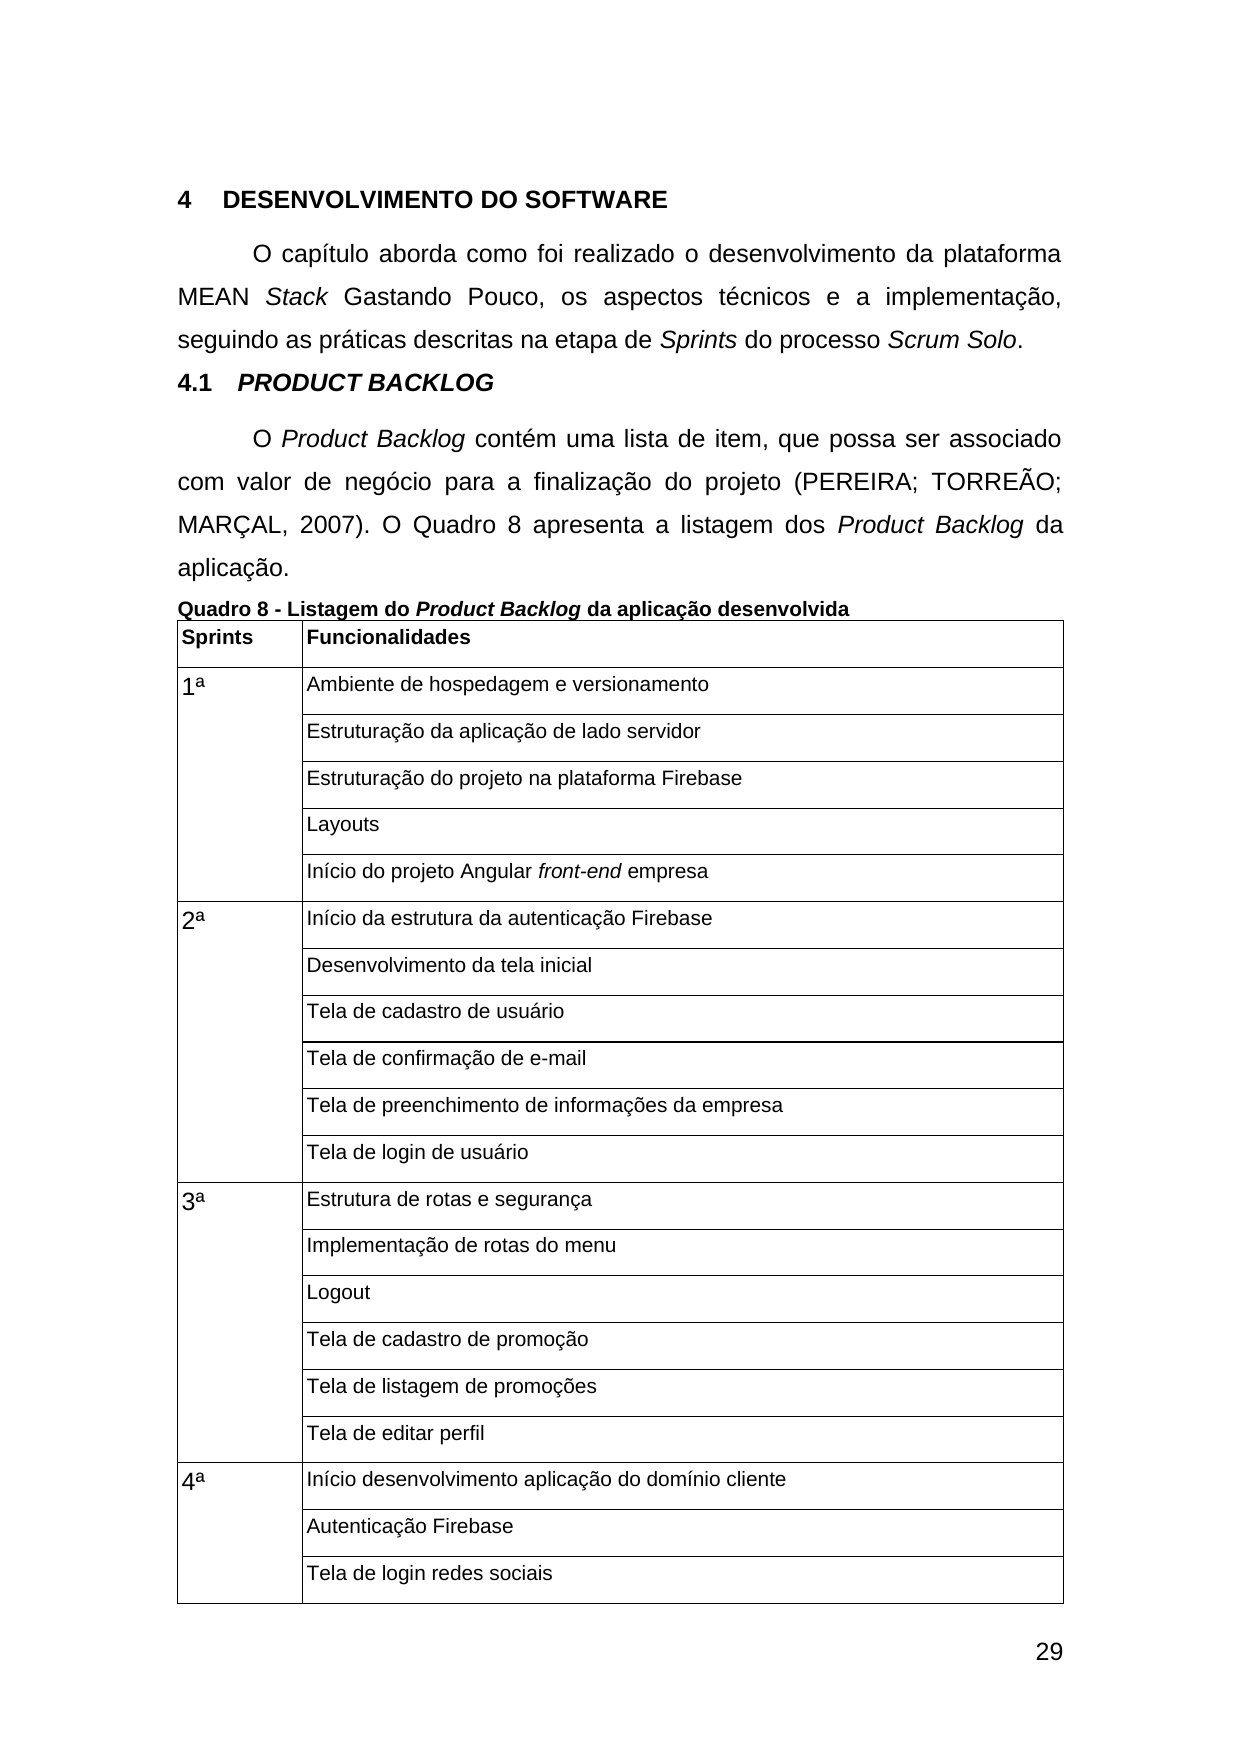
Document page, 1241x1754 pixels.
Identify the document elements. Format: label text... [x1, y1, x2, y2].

table_cell Logout [303, 1276, 1063, 1322]
table_cell Tela de confirmação de e-mail [303, 1043, 1063, 1088]
table_cell Autenticação Firebase [303, 1510, 1063, 1556]
table_cell Estruturação da aplicação de lado servidor [303, 715, 1063, 761]
table_cell Tela de listagem de promoções [303, 1370, 1063, 1416]
table_cell Tela de cadastro de promoção [303, 1323, 1063, 1369]
table_cell Tela de login de usuário [303, 1136, 1063, 1182]
text O Product Backlog contém uma lista de item, que possa ser associado com valor de negócio para a finalização do projeto (PEREIRA; TORREÃO; MARÇAL, 2007). O Quadro 8 apresenta a listagem dos Product Backlog da aplicação. [177, 424, 1063, 582]
table_cell Tela de cadastro de usuário [303, 996, 1063, 1041]
table_cell Tela de preenchimento de informações da empresa [303, 1089, 1063, 1135]
text O capítulo aborda como foi realizado o desenvolvimento da plataforma MEAN Stack Gastando Pouco, os aspectos técnicos e a implementação, seguindo as práticas descritas na etapa de Sprints do processo Scrum Solo. [177, 239, 1063, 354]
table_header Funcionalidades [303, 621, 1063, 667]
table_header Sprints [178, 621, 302, 667]
table_cell Layouts [303, 809, 1063, 854]
table_cell Início da estrutura da autenticação Firebase [303, 902, 1063, 948]
table_cell Tela de editar perfil [303, 1417, 1063, 1462]
table_cell Implementação de rotas do menu [303, 1230, 1063, 1275]
subtitle DESENVOLVIMENTO DO SOFTWARE [177, 185, 1063, 214]
table_cell Ambiente de hospedagem e versionamento [303, 668, 1063, 714]
table_cell 3ª [178, 1183, 302, 1462]
table_cell 2ª [178, 902, 302, 1182]
table_cell Desenvolvimento da tela inicial [303, 949, 1063, 994]
table_cell 4ª [178, 1463, 302, 1603]
table_cell 1ª [178, 668, 302, 901]
table_cell Início desenvolvimento aplicação do domínio cliente [303, 1463, 1063, 1509]
table_cell Tela de login redes sociais [303, 1557, 1063, 1603]
subtitle PRODUCT BACKLOG [177, 368, 1063, 397]
table_cell Início do projeto Angular front-end empresa [303, 855, 1063, 901]
table_cell Estruturação do projeto na plataforma Firebase [303, 762, 1063, 807]
text Quadro 8 - Listagem do Product Backlog da aplicação desenvolvida [177, 596, 1063, 620]
table_cell Estrutura de rotas e segurança [303, 1183, 1063, 1228]
